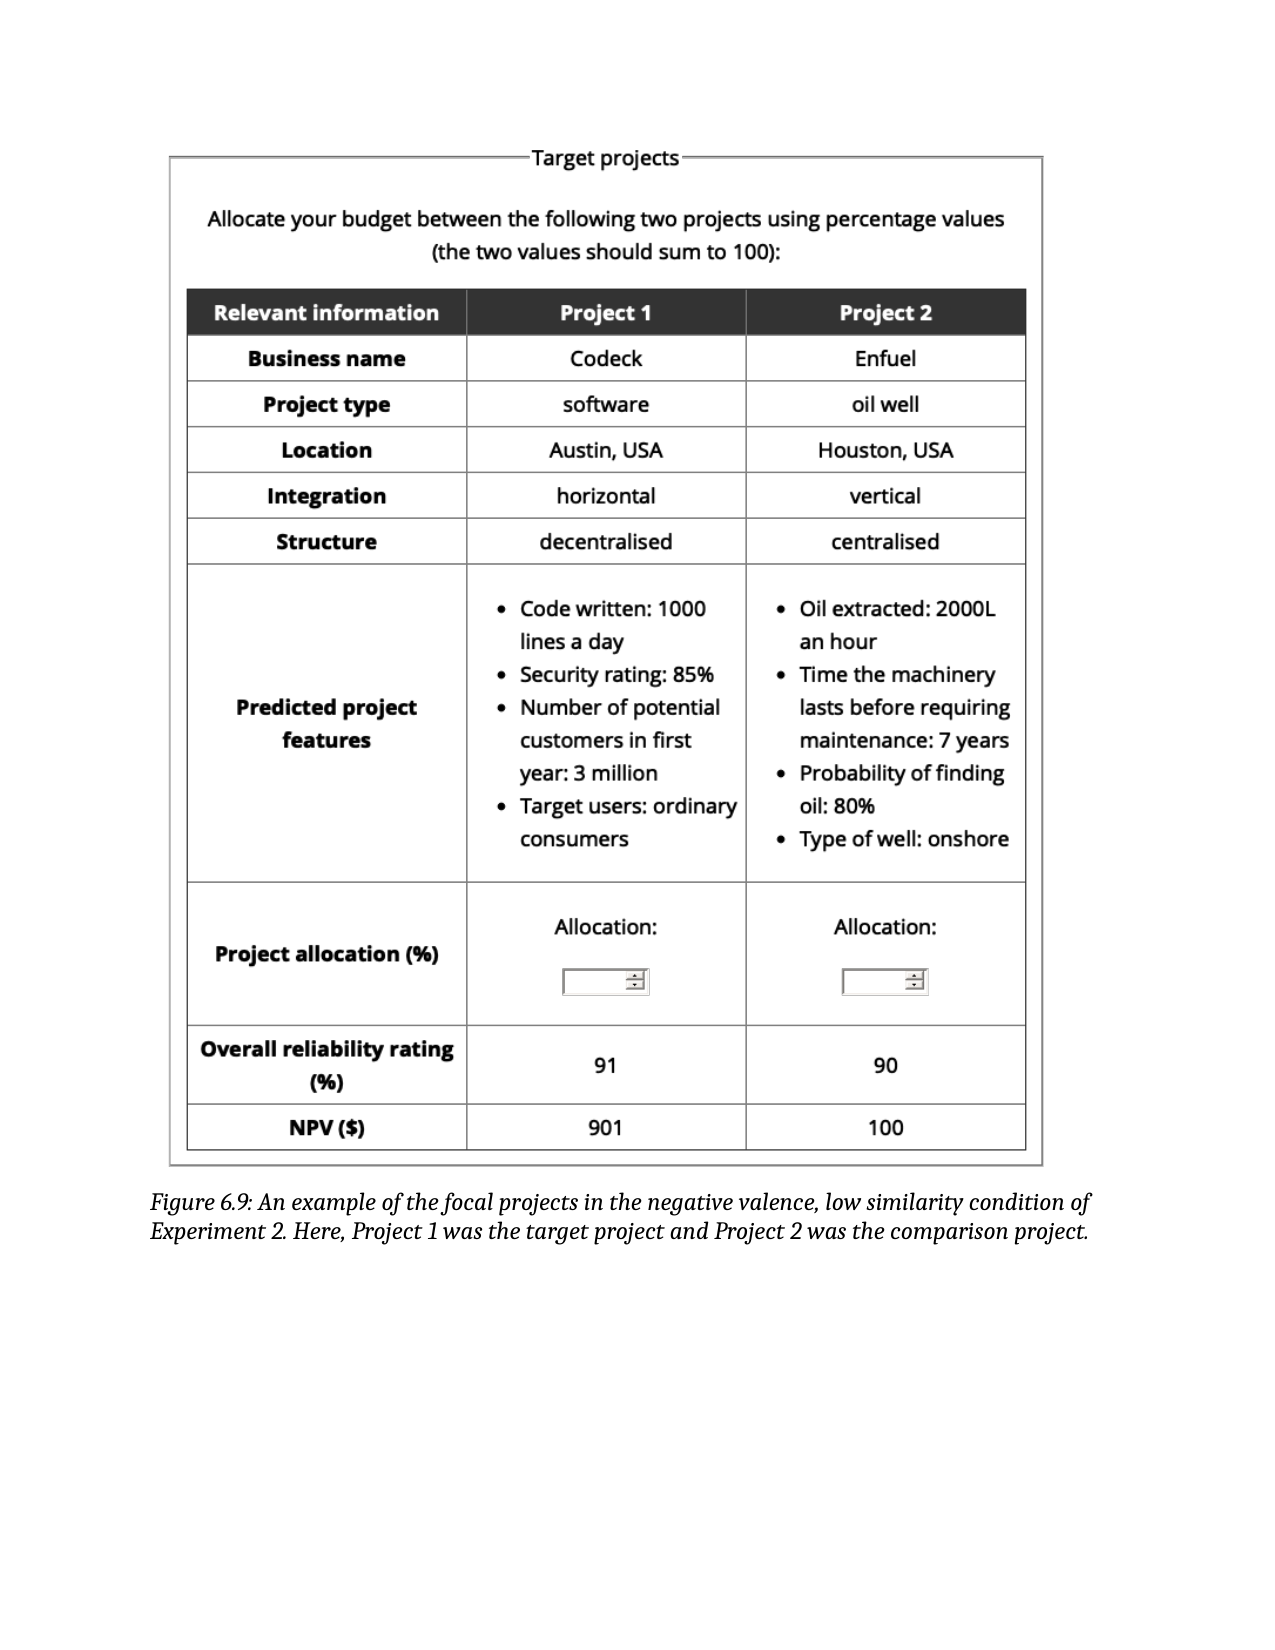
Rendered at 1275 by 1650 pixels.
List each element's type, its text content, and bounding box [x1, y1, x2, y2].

text Figure 6.9: An example of the focal projects in the negative valence, low similarity condition of Experiment 2. Here, Project 1 was the target project and Project 2 was the comparison project. [150, 1188, 1125, 1245]
picture [168, 150, 1044, 1167]
